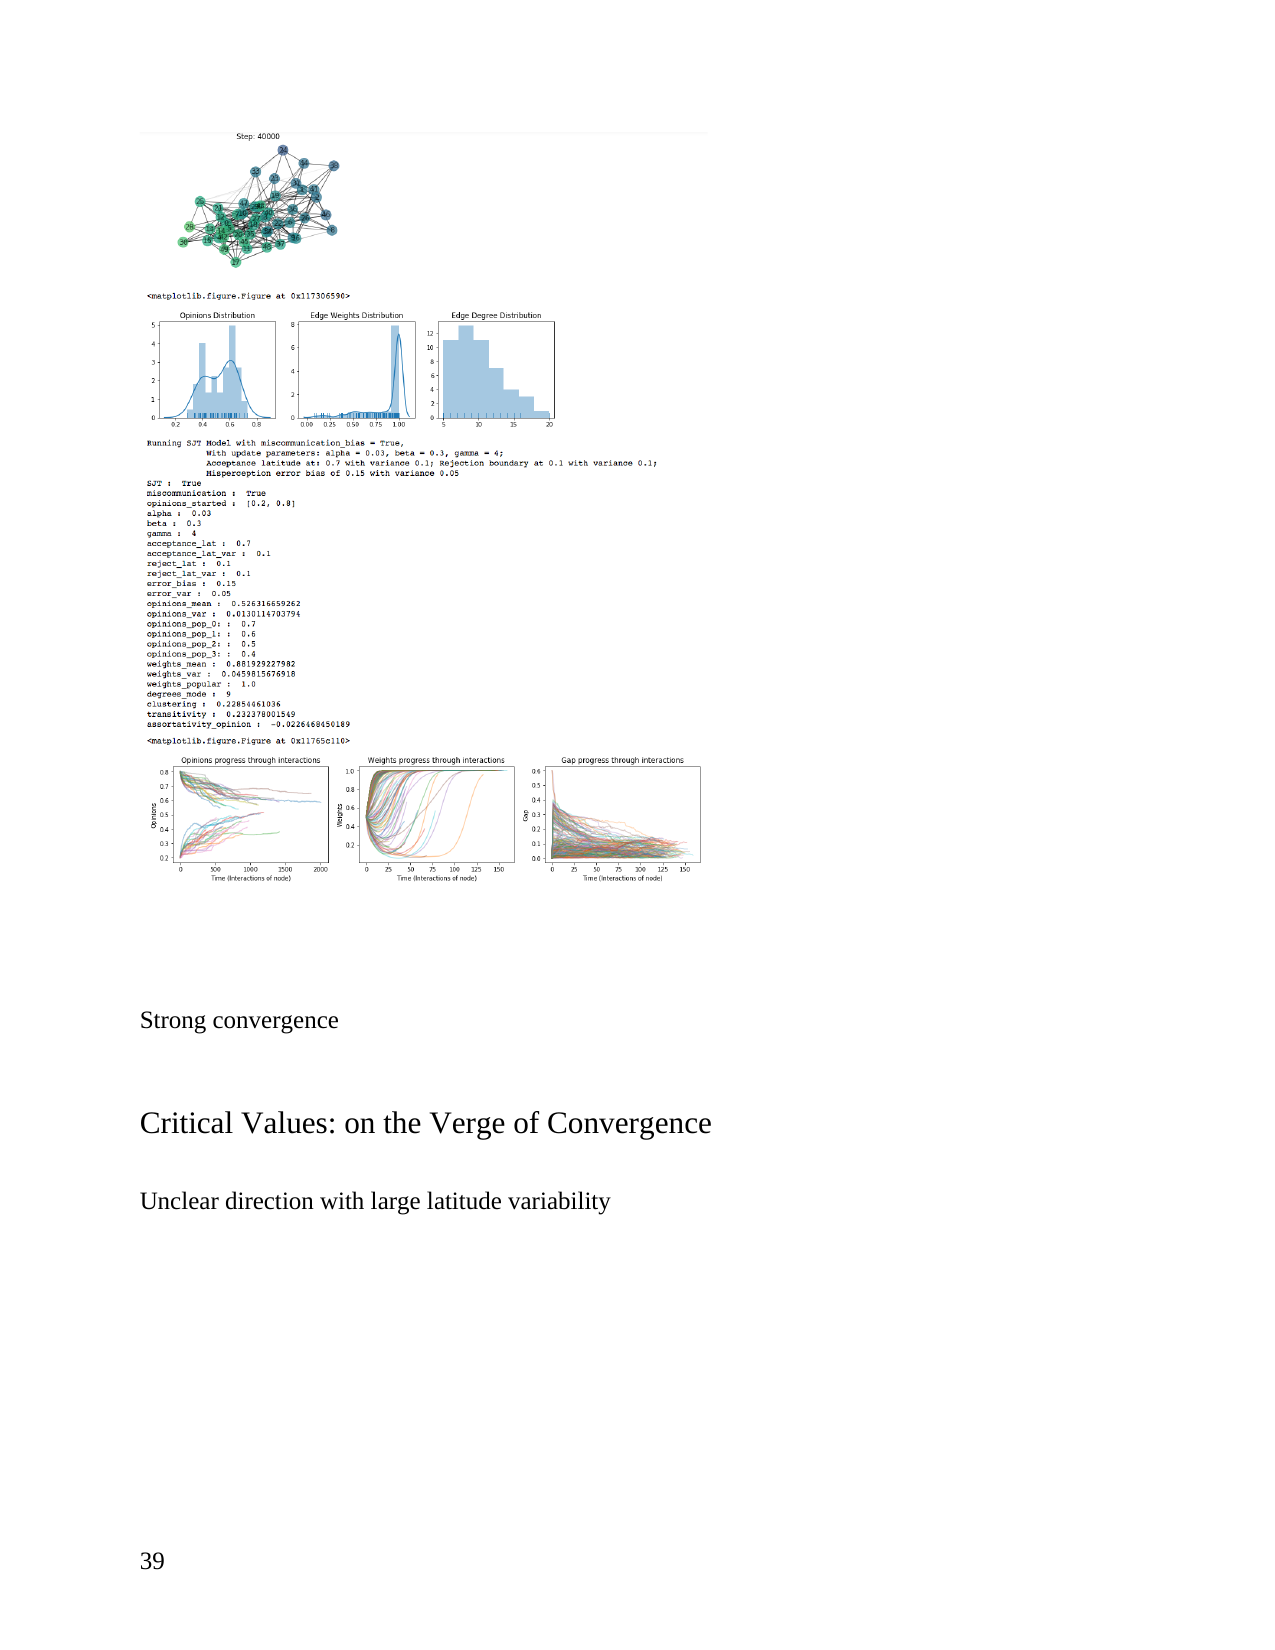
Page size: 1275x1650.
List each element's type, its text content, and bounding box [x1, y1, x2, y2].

picture [139, 132, 708, 886]
text Strong convergence [139, 1005, 1136, 1034]
text Unclear direction with large latitude variability [139, 1186, 1136, 1214]
subtitle Critical Values: on the Verge of Convergence [139, 1104, 1136, 1140]
